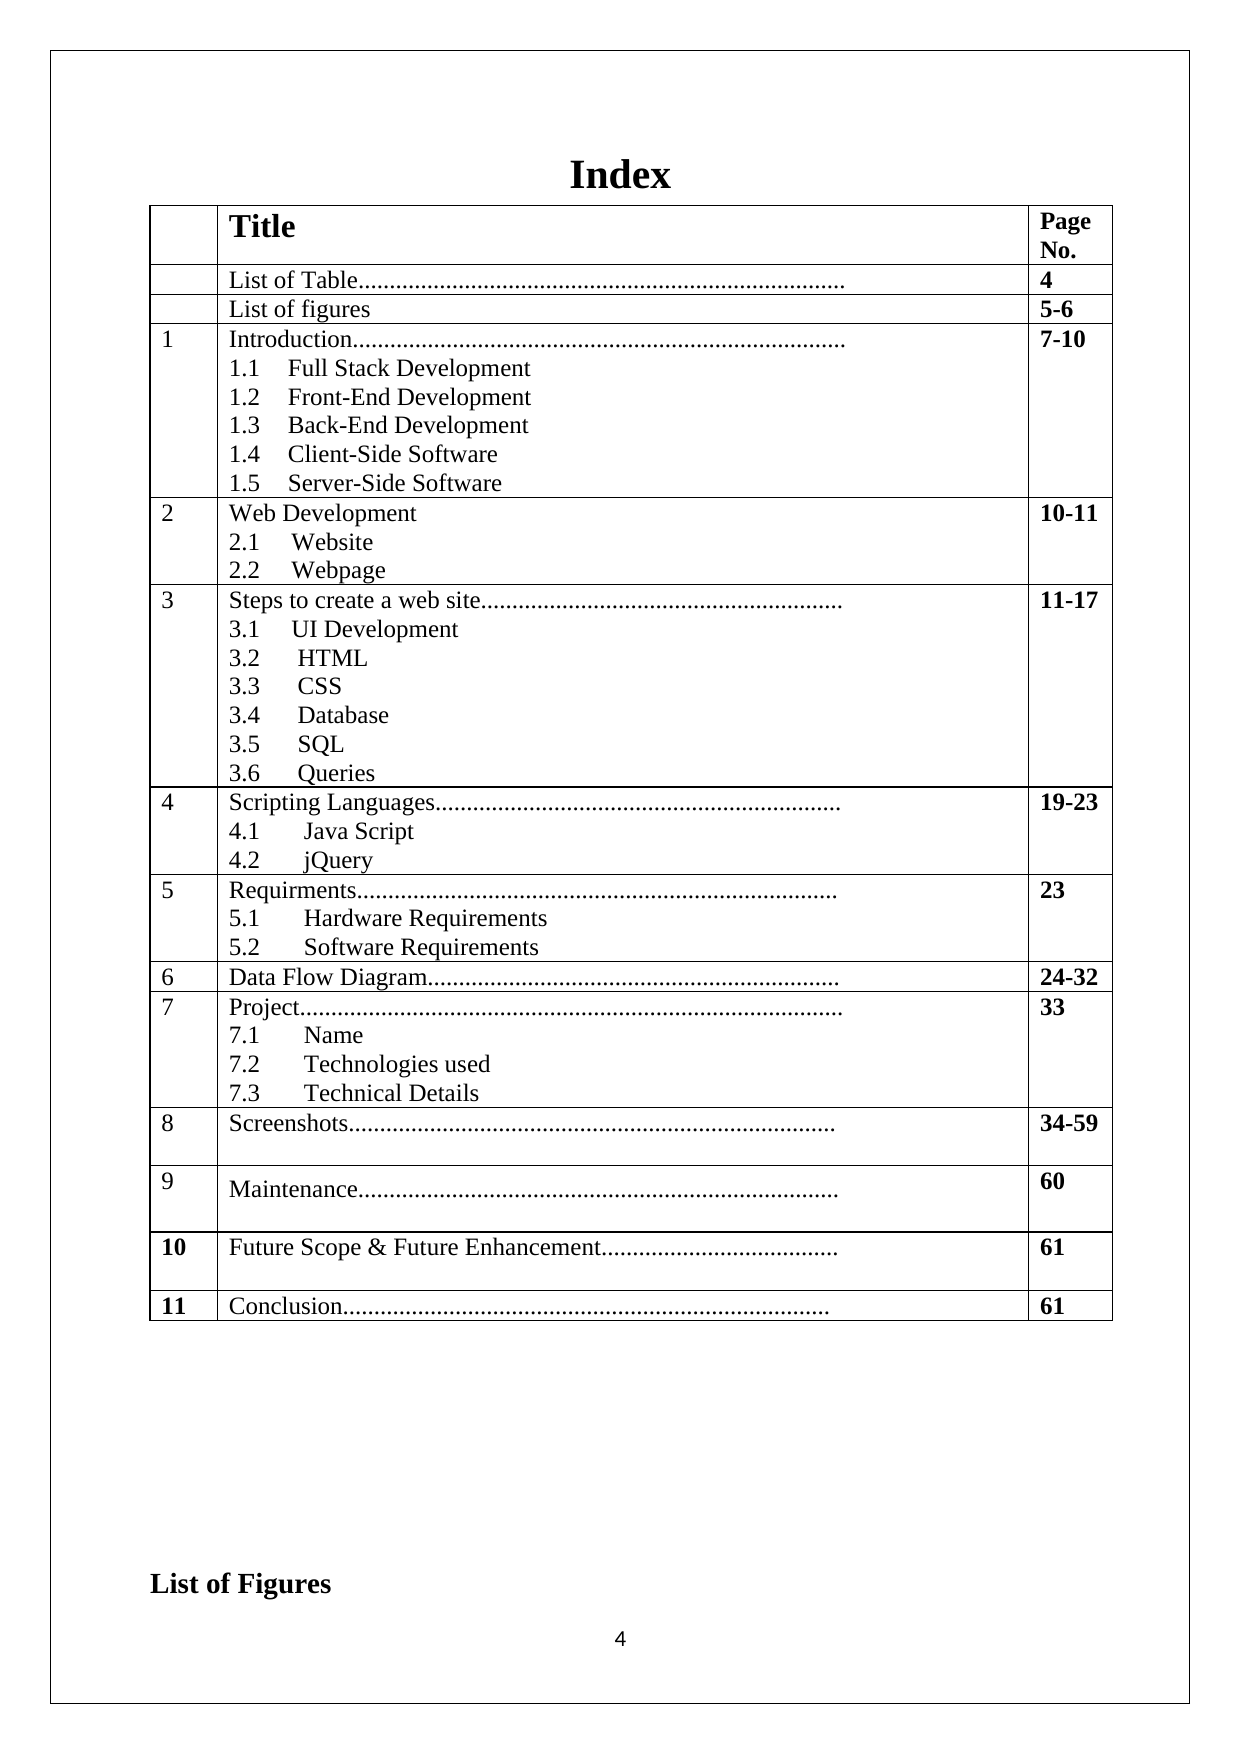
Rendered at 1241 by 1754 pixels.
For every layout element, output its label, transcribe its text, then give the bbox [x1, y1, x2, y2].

table_cell 7 [151, 992, 217, 1107]
table_cell 19-23 [1029, 788, 1112, 874]
table_cell Project....................................................................................... 7.1 Name 7.2 Technologies used 7.3 Technical Details [218, 992, 1028, 1107]
table_cell 6 [151, 962, 217, 991]
table_cell 3 [151, 585, 217, 786]
table_cell 7-10 [1029, 324, 1112, 497]
table_cell 5-6 [1029, 295, 1112, 323]
table_cell 1 [151, 324, 217, 497]
table_cell 11-17 [1029, 585, 1112, 786]
table_cell [151, 265, 217, 293]
table_cell Requirments............................................................................. 5.1 Hardware Requirements 5.2 Software Requirements [218, 875, 1028, 961]
table_cell Scripting Languages................................................................. 4.1 Java Script 4.2 jQuery [218, 788, 1028, 874]
table_cell Future Scope & Future Enhancement...................................... [218, 1233, 1028, 1290]
table_cell 8 [151, 1108, 217, 1165]
table_cell 10 [151, 1233, 217, 1290]
table_cell Screenshots.............................................................................. [218, 1108, 1028, 1165]
table_cell 11 [151, 1291, 217, 1320]
table_cell 23 [1029, 875, 1112, 961]
table_cell Data Flow Diagram.................................................................. [218, 962, 1028, 991]
text List of Figures [150, 1566, 761, 1600]
table_cell 2 [151, 498, 217, 584]
table_cell 61 [1029, 1233, 1112, 1290]
table_header [151, 206, 217, 264]
table_cell 10-11 [1029, 498, 1112, 584]
table_header Title [218, 206, 1028, 264]
table_cell 5 [151, 875, 217, 961]
table_cell Steps to create a web site.......................................................... 3.1 UI Development 3.2 HTML 3.3 CSS 3.4 Database 3.5 SQL 3.6 Queries [218, 585, 1028, 786]
table_cell 9 [151, 1166, 217, 1231]
table_cell 4 [151, 788, 217, 874]
table_cell 34-59 [1029, 1108, 1112, 1165]
table_cell Web Development 2.1 Website 2.2 Webpage [218, 498, 1028, 584]
text Index [150, 150, 1090, 198]
table_cell 24-32 [1029, 962, 1112, 991]
table_cell Maintenance............................................................................. [218, 1166, 1028, 1231]
table_cell [151, 295, 217, 323]
table_cell Conclusion.............................................................................. [218, 1291, 1028, 1320]
table_cell List of Table.............................................................................. [218, 265, 1028, 293]
table_cell 4 [1029, 265, 1112, 293]
table_cell List of figures [218, 295, 1028, 323]
table_cell 33 [1029, 992, 1112, 1107]
table_cell Introduction............................................................................... Full Stack Development Front-End Development Back-End Development Client-Side Software Server-Side Software [218, 324, 1028, 497]
table_cell 60 [1029, 1166, 1112, 1231]
table_header Page No. [1029, 206, 1112, 264]
table_cell 61 [1029, 1291, 1112, 1320]
